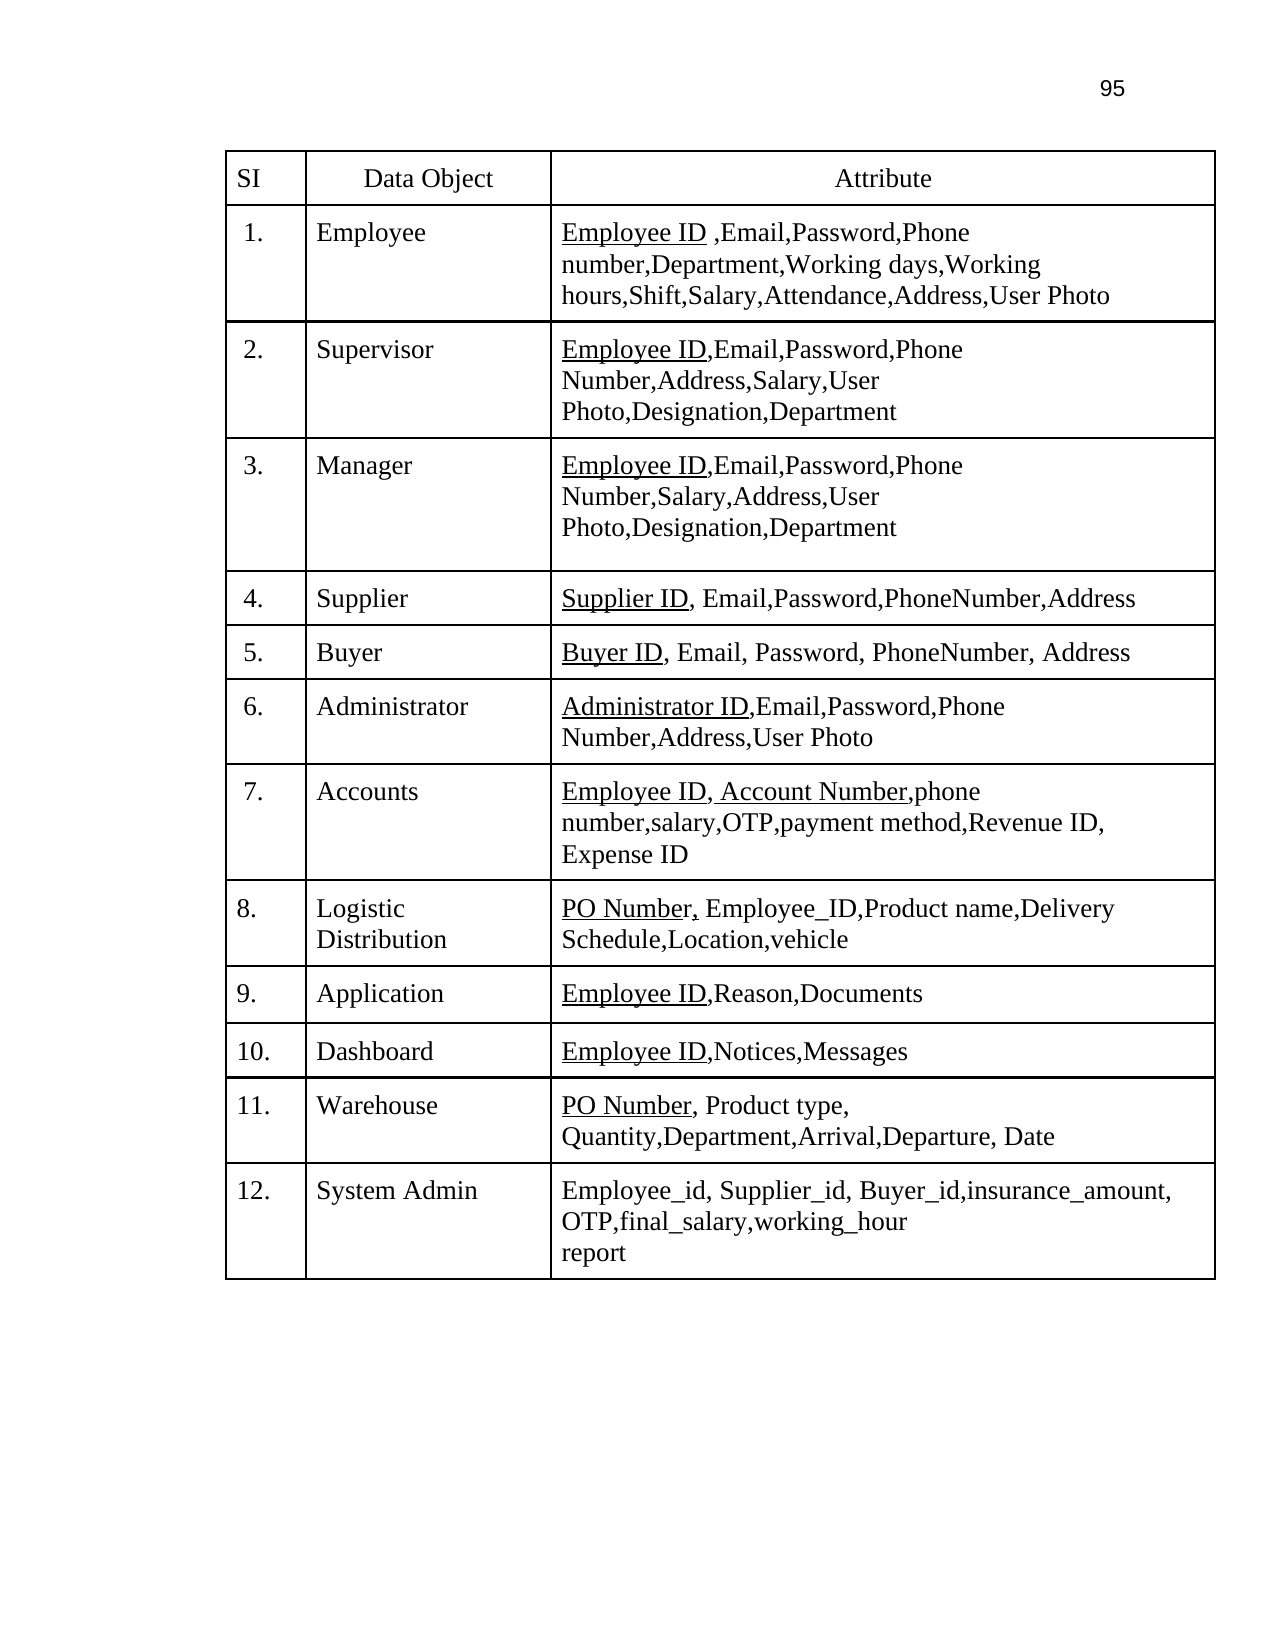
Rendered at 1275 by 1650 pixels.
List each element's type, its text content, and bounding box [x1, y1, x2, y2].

table_cell Supplier ID, Email,Password,PhoneNumber,Address [552, 572, 1214, 624]
table_cell Dashboard [307, 1024, 550, 1076]
table_cell Buyer ID, Email, Password, PhoneNumber, Address [552, 626, 1214, 678]
table_cell 9. [227, 967, 305, 1022]
table_cell Employee ID,Email,Password,Phone Number,Address,Salary,User Photo,Designation,Department [552, 323, 1214, 437]
table_cell Application [307, 967, 550, 1022]
table_cell 2. [227, 323, 305, 437]
table_cell 12. [227, 1164, 305, 1278]
table_cell System Admin [307, 1164, 550, 1278]
table_cell Accounts [307, 765, 550, 879]
table_cell PO Number, Product type, Quantity,Department,Arrival,Departure, Date [552, 1079, 1214, 1162]
table_cell Employee [307, 206, 550, 320]
table_cell 8. [227, 881, 305, 964]
table_cell Buyer [307, 626, 550, 678]
table_cell Supervisor [307, 323, 550, 437]
table_cell Employee ID ,Email,Password,Phone number,Department,Working days,Working hours,Shift,Salary,Attendance,Address,User Photo [552, 206, 1214, 320]
table_cell Warehouse [307, 1079, 550, 1162]
table_cell 11. [227, 1079, 305, 1162]
table_cell Administrator [307, 680, 550, 763]
table_cell 10. [227, 1024, 305, 1076]
table_cell Employee ID,Reason,Documents [552, 967, 1214, 1022]
table_cell 4. [227, 572, 305, 624]
table_cell 1. [227, 206, 305, 320]
table_header SI [227, 152, 305, 204]
table_cell Supplier [307, 572, 550, 624]
table_cell 5. [227, 626, 305, 678]
table_header Attribute [552, 152, 1214, 204]
table_cell 6. [227, 680, 305, 763]
table_cell Logistic Distribution [307, 881, 550, 964]
table_cell 3. [227, 439, 305, 569]
table_header Data Object [307, 152, 550, 204]
table_cell PO Number, Employee_ID,Product name,Delivery Schedule,Location,vehicle [552, 881, 1214, 964]
table_cell Employee ID,Email,Password,Phone Number,Salary,Address,User Photo,Designation,Department [552, 439, 1214, 569]
table_cell Administrator ID,Email,Password,Phone Number,Address,User Photo [552, 680, 1214, 763]
table_cell Manager [307, 439, 550, 569]
table_cell Employee ID,Notices,Messages [552, 1024, 1214, 1076]
table_cell Employee ID, Account Number,phone number,salary,OTP,payment method,Revenue ID, Expense ID [552, 765, 1214, 879]
table_cell Employee_id, Supplier_id, Buyer_id,insurance_amount, OTP,final_salary,working_hour report [552, 1164, 1214, 1278]
table_cell 7. [227, 765, 305, 879]
